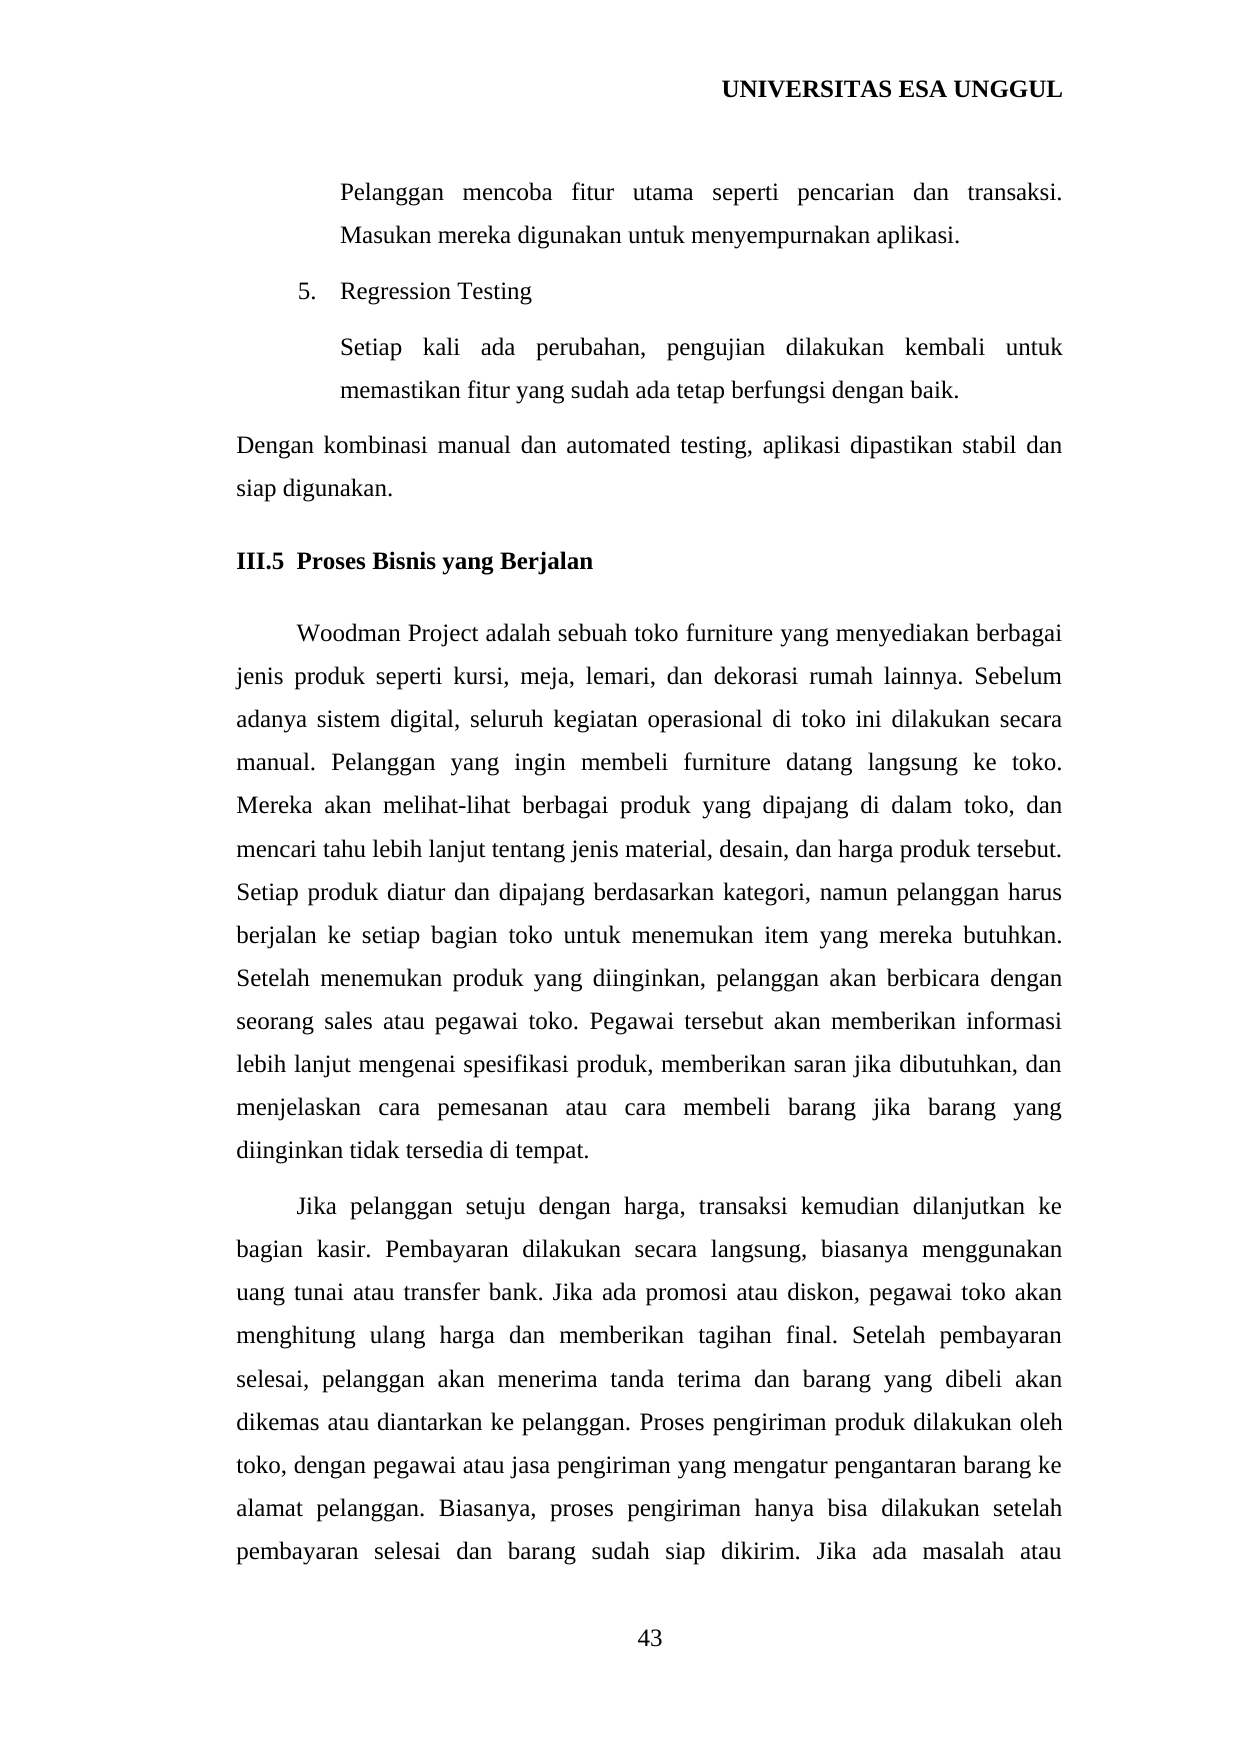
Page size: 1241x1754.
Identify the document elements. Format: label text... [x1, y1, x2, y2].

text Pelanggan mencoba fitur utama seperti pencarian dan transaksi. Masukan mereka digunakan untuk menyempurnakan aplikasi. [340, 177, 1063, 249]
list Regression Testing [310, 276, 1063, 305]
subtitle Proses Bisnis yang Berjalan [236, 546, 1063, 574]
text Dengan kombinasi manual dan automated testing, aplikasi dipastikan stabil dan siap digunakan. [236, 430, 1063, 502]
text Setiap kali ada perubahan, pengujian dilakukan kembali untuk memastikan fitur yang sudah ada tetap berfungsi dengan baik. [340, 332, 1063, 403]
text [236, 1191, 1063, 1565]
text Woodman Project adalah sebuah toko furniture yang menyediakan berbagai jenis produk seperti kursi, meja, lemari, dan dekorasi rumah lainnya. Sebelum adanya sistem digital, seluruh kegiatan operasional di toko ini dilakukan secara manual. Pelanggan yang ingin membeli furniture datang langsung ke toko. Mereka akan melihat-lihat berbagai produk yang dipajang di dalam toko, dan mencari tahu lebih lanjut tentang jenis material, desain, dan harga produk tersebut. Setiap produk diatur dan dipajang berdasarkan kategori, namun pelanggan harus berjalan ke setiap bagian toko untuk menemukan item yang mereka butuhkan. Setelah menemukan produk yang diinginkan, pelanggan akan berbicara dengan seorang sales atau pegawai toko. Pegawai tersebut akan memberikan informasi lebih lanjut mengenai spesifikasi produk, memberikan saran jika dibutuhkan, dan menjelaskan cara pemesanan atau cara membeli barang jika barang yang diinginkan tidak tersedia di tempat. [236, 618, 1063, 1164]
